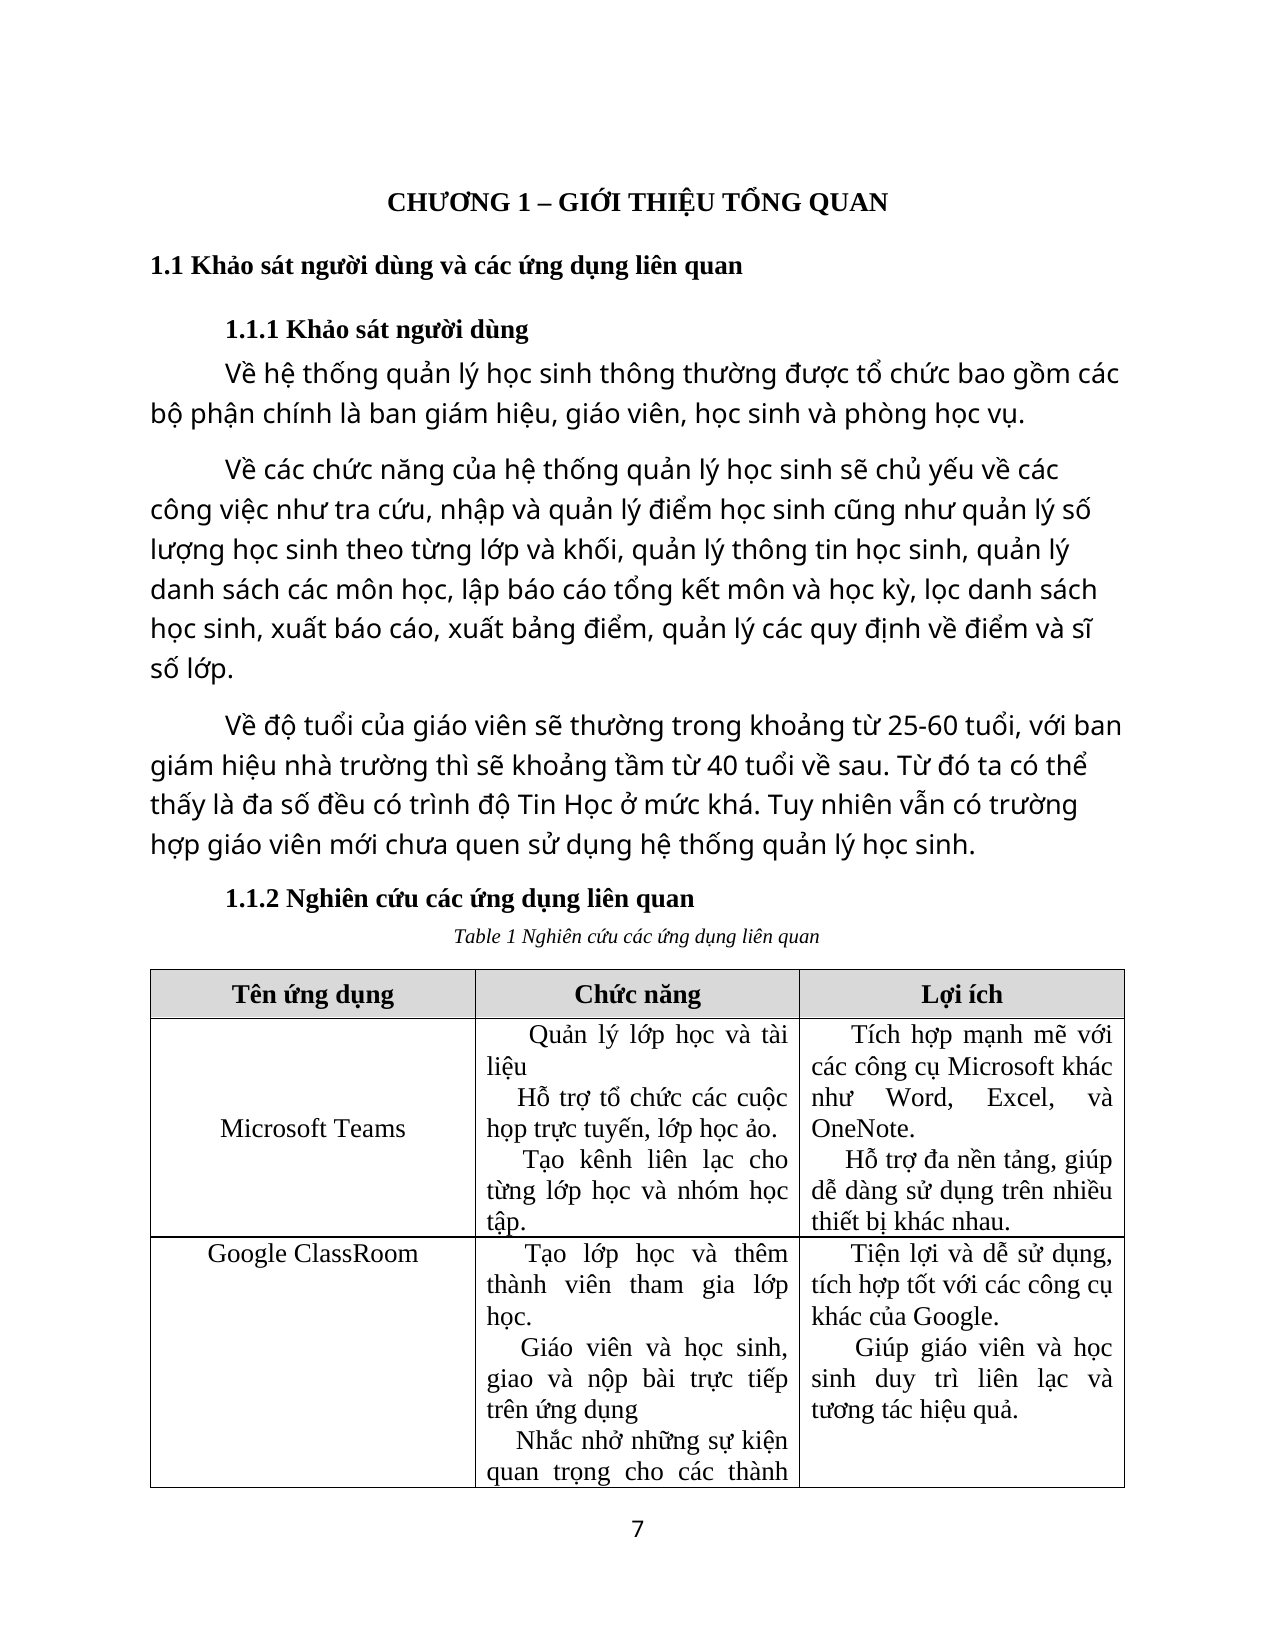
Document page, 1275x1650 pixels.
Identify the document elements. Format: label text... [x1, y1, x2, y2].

table_header Lợi ích [800, 970, 1124, 1017]
text Về độ tuổi của giáo viên sẽ thường trong khoảng từ 25-60 tuổi, với ban giám hiệu nhà trường thì sẽ khoảng tầm từ 40 tuổi về sau. Từ đó ta có thể thấy là đa số đều có trình độ Tin Học ở mức khá. Tuy nhiên vẫn có trường hợp giáo viên mới chưa quen sử dụng hệ thống quản lý học sinh. [150, 706, 1125, 862]
table_cell  Quản lý lớp học và tài liệu  Hỗ trợ tổ chức các cuộc họp trực tuyến, lớp học ảo.  Tạo kênh liên lạc cho từng lớp học và nhóm học tập. [476, 1019, 799, 1236]
subtitle 1.1 Khảo sát người dùng và các ứng dụng liên quan [150, 249, 1125, 281]
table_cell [800, 1238, 1124, 1487]
table_cell Google ClassRoom [151, 1238, 475, 1487]
table_header Chức năng [476, 970, 799, 1017]
table_cell Microsoft Teams [151, 1019, 475, 1236]
subtitle 1.1.1 Khảo sát người dùng [150, 313, 1125, 344]
text Về hệ thống quản lý học sinh thông thường được tổ chức bao gồm các bộ phận chính là ban giám hiệu, giáo viên, học sinh và phòng học vụ. [150, 354, 1125, 431]
table_cell  Tích hợp mạnh mẽ với các công cụ Microsoft khác như Word, Excel, và OneNote.  Hỗ trợ đa nền tảng, giúp dễ dàng sử dụng trên nhiều thiết bị khác nhau. [800, 1019, 1124, 1236]
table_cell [476, 1238, 799, 1487]
table_header Tên ứng dụng [151, 970, 475, 1017]
subtitle CHƯƠNG 1 – GIỚI THIỆU TỔNG QUAN [150, 186, 1125, 217]
subtitle 1.1.2 Nghiên cứu các ứng dụng liên quan [150, 882, 1125, 913]
text Table 1 Nghiên cứu các ứng dụng liên quan [150, 924, 1125, 948]
text Về các chức năng của hệ thống quản lý học sinh sẽ chủ yếu về các công việc như tra cứu, nhập và quản lý điểm học sinh cũng như quản lý số lượng học sinh theo từng lớp và khối, quản lý thông tin học sinh, quản lý danh sách các môn học, lập báo cáo tổng kết môn và học kỳ, lọc danh sách học sinh, xuất báo cáo, xuất bảng điểm, quản lý các quy định về điểm và sĩ số lớp. [150, 451, 1125, 687]
